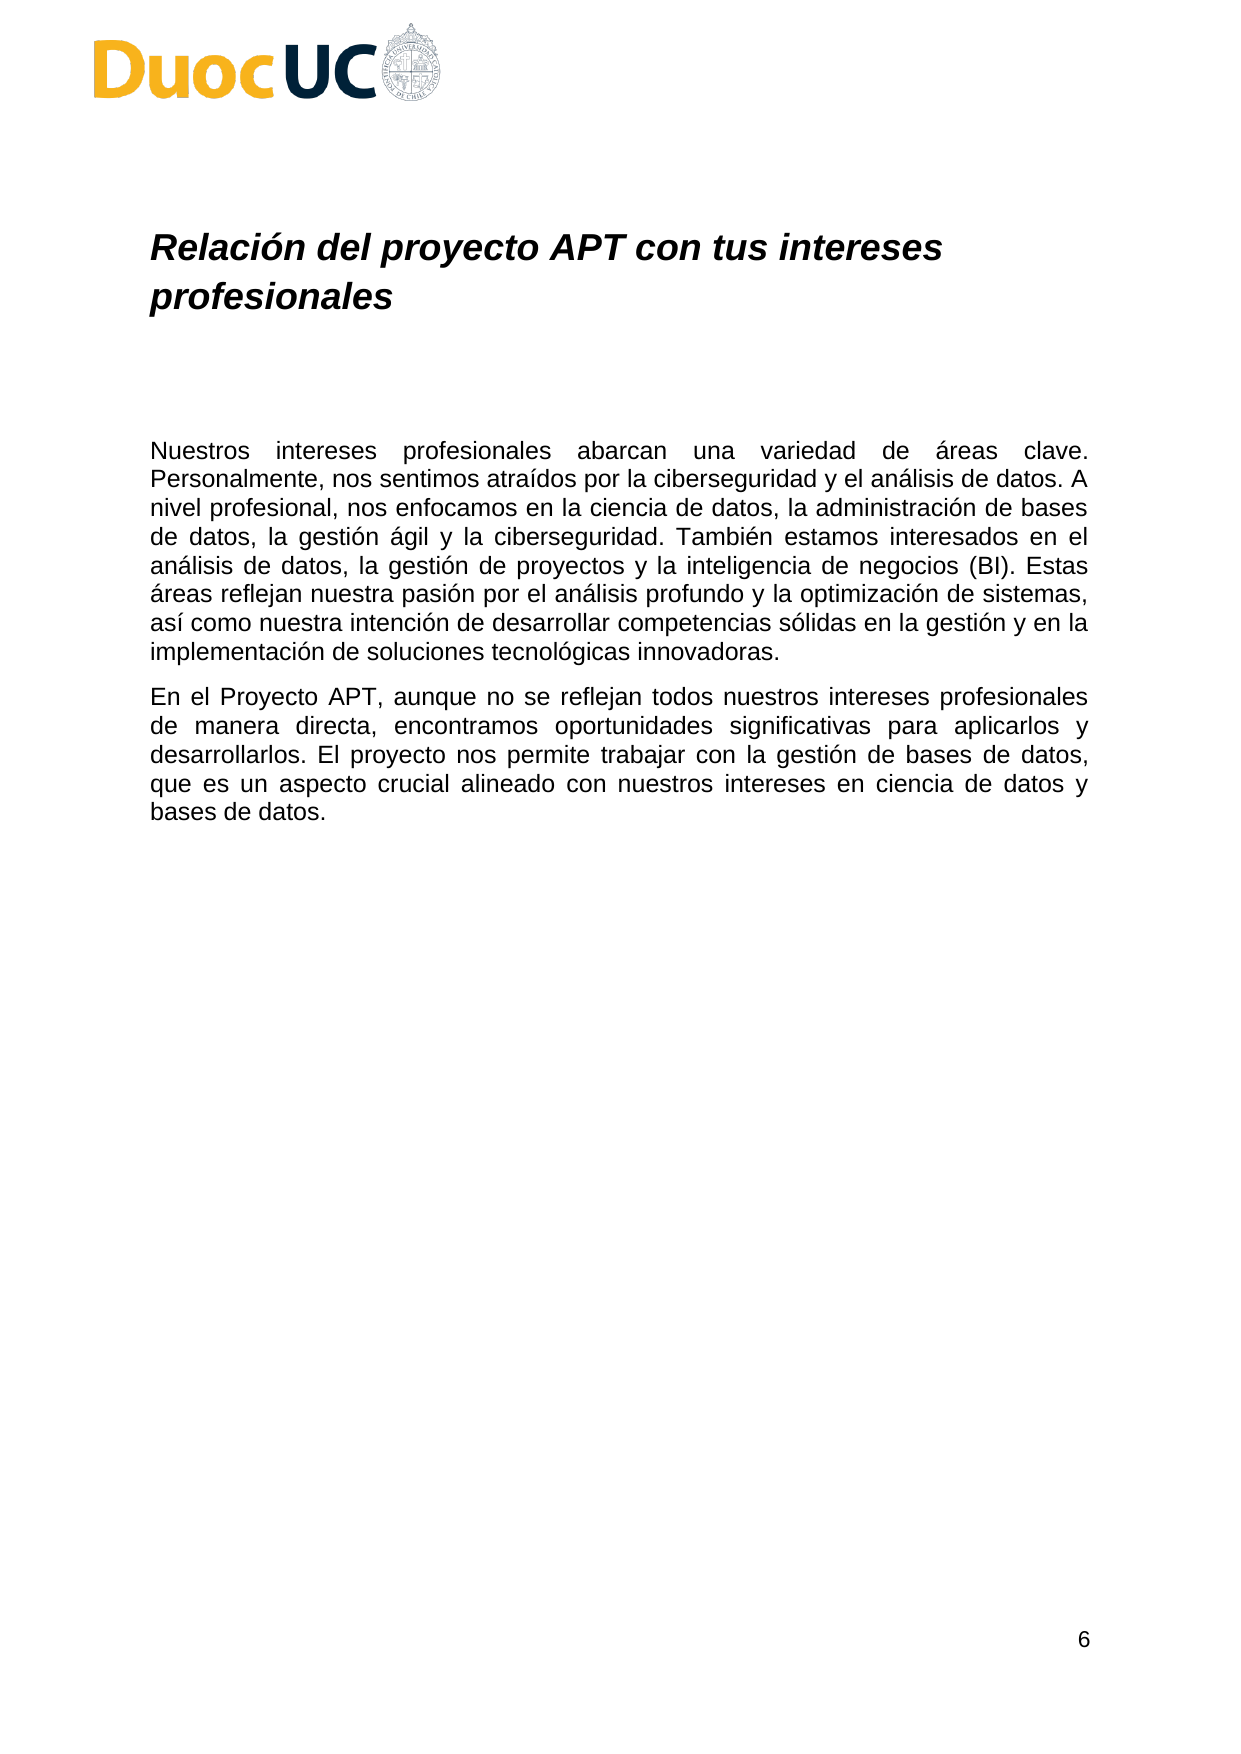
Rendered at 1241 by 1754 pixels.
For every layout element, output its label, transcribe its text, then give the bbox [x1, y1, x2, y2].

subtitle Relación del proyecto APT con tus intereses profesionales [150, 225, 1090, 317]
text Nuestros intereses profesionales abarcan una variedad de áreas clave. Personalmente, nos sentimos atraídos por la ciberseguridad y el análisis de datos. A nivel profesional, nos enfocamos en la ciencia de datos, la administración de bases de datos, la gestión ágil y la ciberseguridad. También estamos interesados en el análisis de datos, la gestión de proyectos y la inteligencia de negocios (BI). Estas áreas reflejan nuestra pasión por el análisis profundo y la optimización de sistemas, así como nuestra intención de desarrollar competencias sólidas en la gestión y en la implementación de soluciones tecnológicas innovadoras. [150, 436, 1090, 666]
text En el Proyecto APT, aunque no se reflejan todos nuestros intereses profesionales de manera directa, encontramos oportunidades significativas para aplicarlos y desarrollarlos. El proyecto nos permite trabajar con la gestión de bases de datos, que es un aspecto crucial alineado con nuestros intereses en ciencia de datos y bases de datos. [150, 682, 1090, 826]
picture [89, 18, 445, 106]
